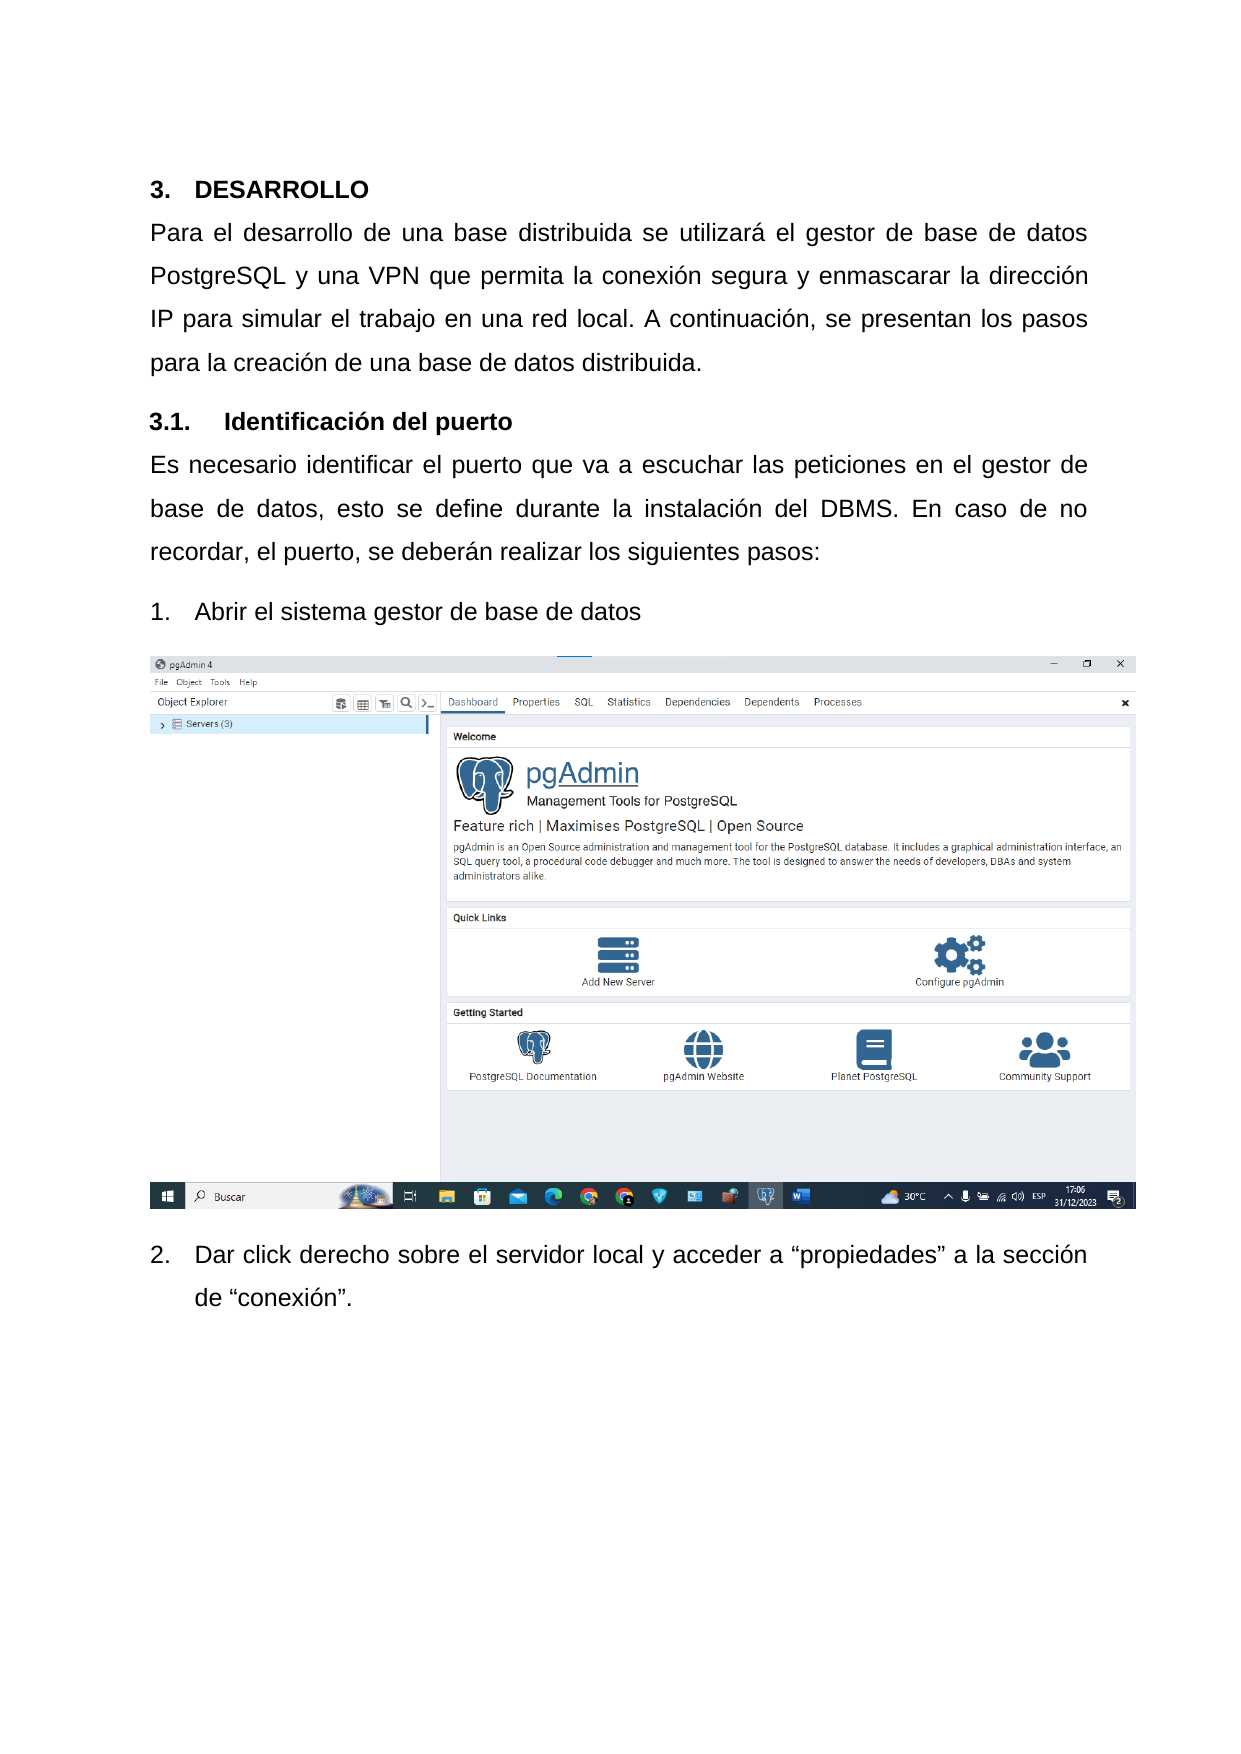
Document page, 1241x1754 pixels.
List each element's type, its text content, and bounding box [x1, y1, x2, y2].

list Abrir el sistema gestor de base de datos [150, 596, 1090, 625]
subtitle Identificación del puerto [149, 407, 1090, 436]
list Dar click derecho sobre el servidor local y acceder a “propiedades” a la sección de “conexión”. [150, 1240, 1090, 1312]
text Para el desarrollo de una base distribuida se utilizará el gestor de base de datos PostgreSQL y una VPN que permita la conexión segura y enmascarar la dirección IP para simular el trabajo en una red local. A continuación, se presentan los pasos para la creación de una base de datos distribuida. [150, 218, 1090, 376]
subtitle DESARROLLO [150, 175, 1090, 204]
text Es necesario identificar el puerto que va a escuchar las peticiones en el gestor de base de datos, esto se define durante la instalación del DBMS. En caso de no recordar, el puerto, se deberán realizar los siguientes pasos: [150, 450, 1090, 565]
picture [150, 656, 1136, 1209]
